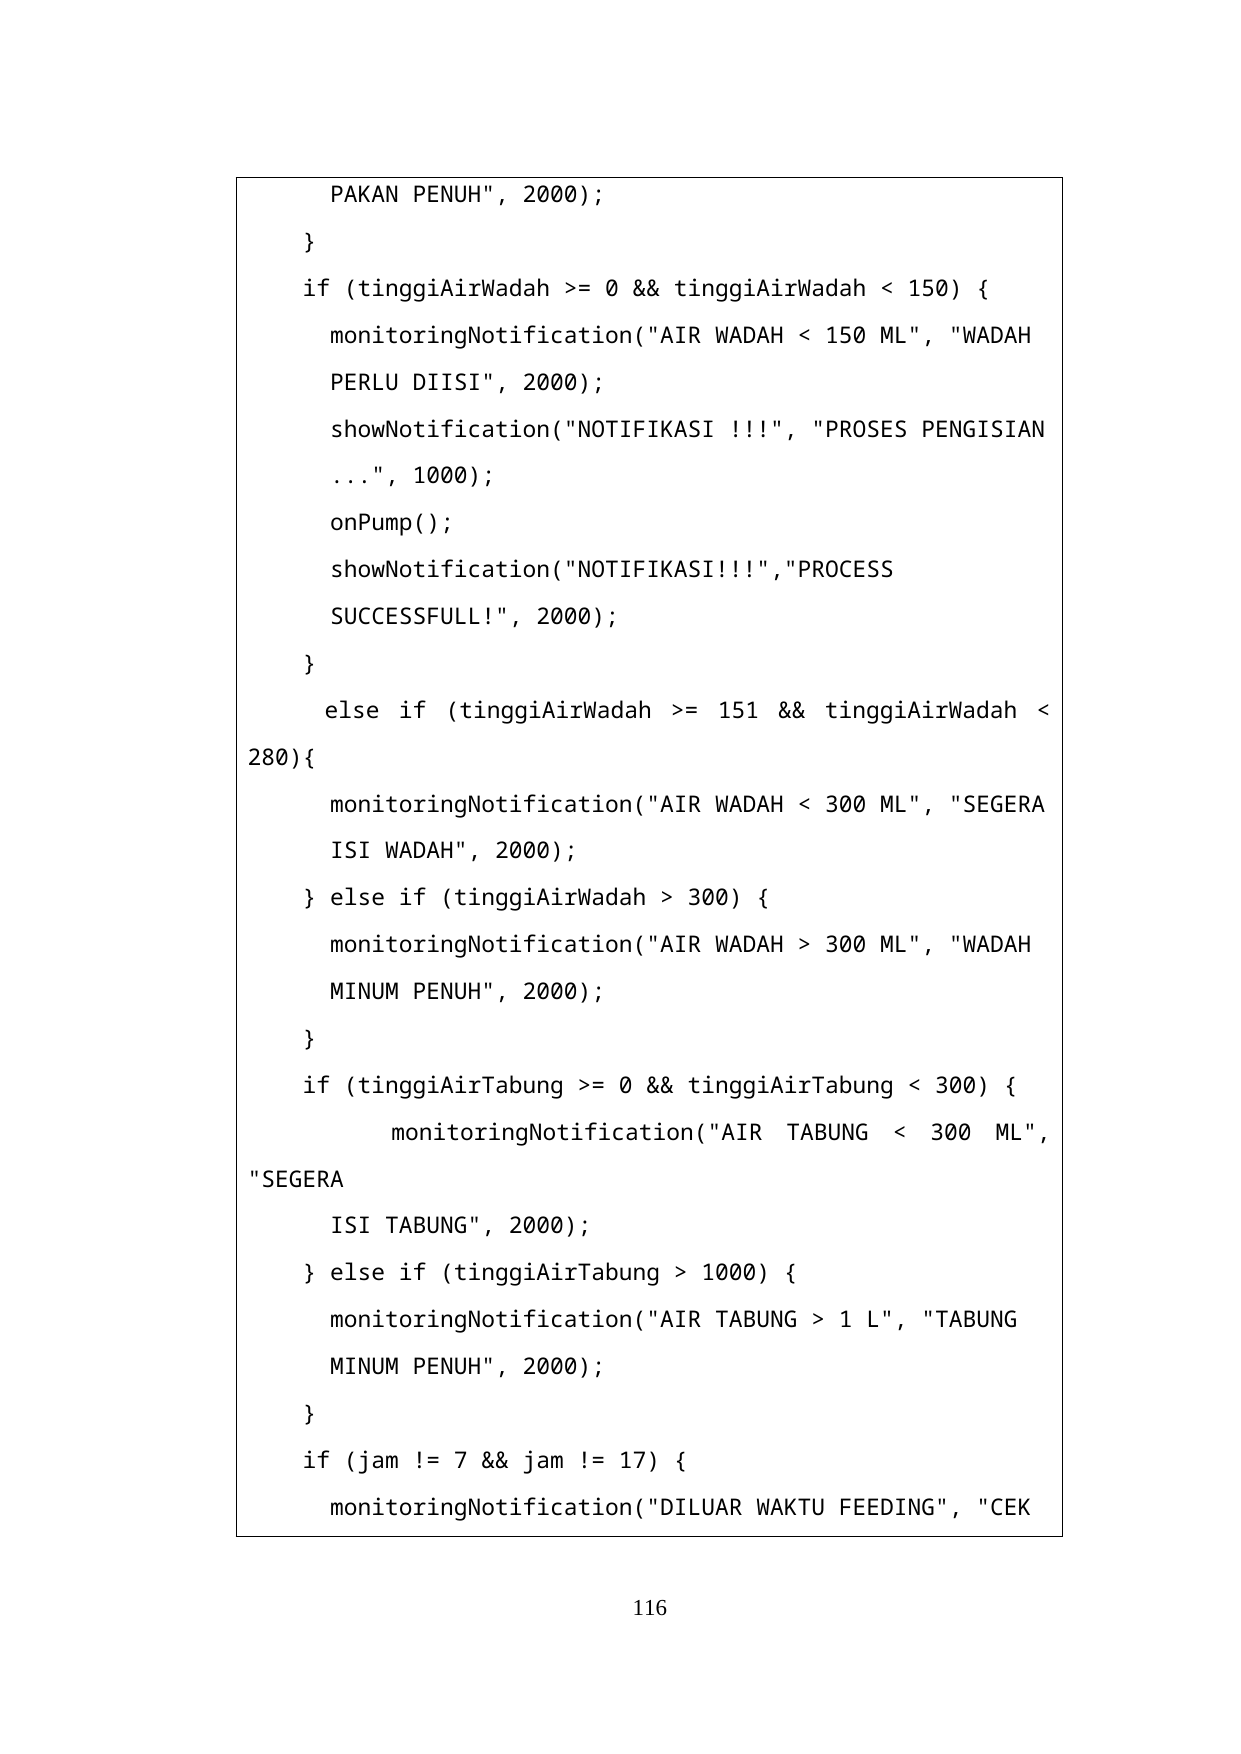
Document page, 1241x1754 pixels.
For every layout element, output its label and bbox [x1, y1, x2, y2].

table_header [237, 178, 1062, 1536]
